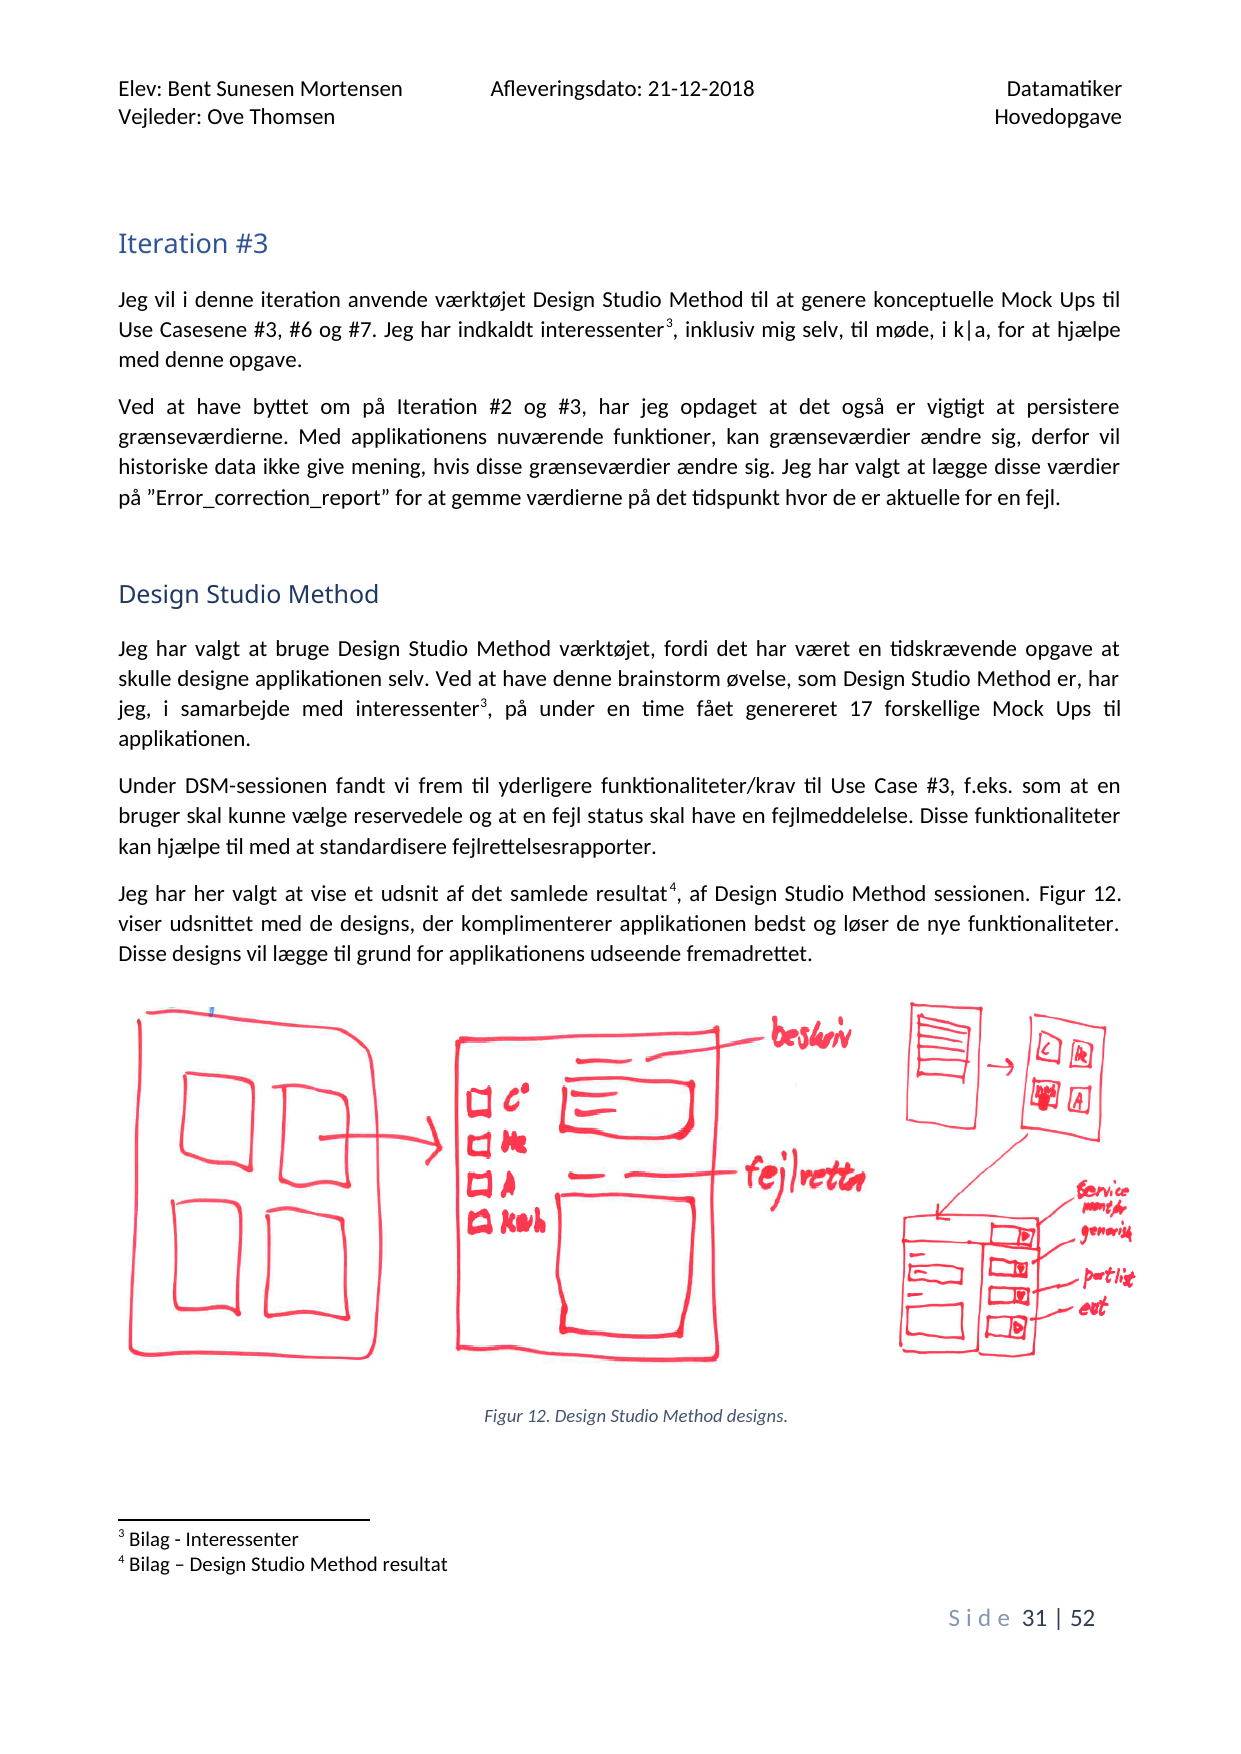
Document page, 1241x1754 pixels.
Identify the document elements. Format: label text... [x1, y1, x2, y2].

subtitle Iteration #3 [118, 224, 1122, 261]
text Jeg har her valgt at vise et udsnit af det samlede resultat, af Design Studio Method sessionen. Figur 12. viser udsnittet med de designs, der komplimenterer applikationen bedst og løser de nye funktionaliteter. Disse designs vil lægge til grund for applikationens udseende fremadrettet. [118, 879, 1122, 967]
text Jeg har valgt at bruge Design Studio Method værktøjet, fordi det har været en tidskrævende opgave at skulle designe applikationen selv. Ved at have denne brainstorm øvelse, som Design Studio Method er, har jeg, i samarbejde med interessenter3, på under en time fået genereret 17 forskellige Mock Ups til applikationen. [118, 634, 1122, 753]
subtitle Design Studio Method [118, 576, 1122, 610]
text Ved at have byttet om på Iteration #2 og #3, har jeg opdaget at det også er vigtigt at persistere grænseværdierne. Med applikationens nuværende funktioner, kan grænseværdier ændre sig, derfor vil historiske data ikke give mening, hvis disse grænseværdier ændre sig. Jeg har valgt at lægge disse værdier på ”Error_correction_report” for at gemme værdierne på det tidspunkt hvor de er aktuelle for en fejl. [118, 392, 1122, 511]
picture [899, 993, 1137, 1368]
text Jeg vil i denne iteration anvende værktøjet Design Studio Method til at genere konceptuelle Mock Ups til Use Casesene #3, #6 og #7. Jeg har indkaldt interessenter, inklusiv mig selv, til møde, i k|a, for at hjælpe med denne opgave. [118, 285, 1122, 373]
picture [118, 985, 871, 1379]
text Under DSM-sessionen fandt vi frem til yderligere funktionaliteter/krav til Use Case #3, f.eks. som at en bruger skal kunne vælge reservedele og at en fejl status skal have en fejlmeddelelse. Disse funktionaliteter kan hjælpe til med at standardisere fejlrettelsesrapporter. [118, 771, 1122, 860]
